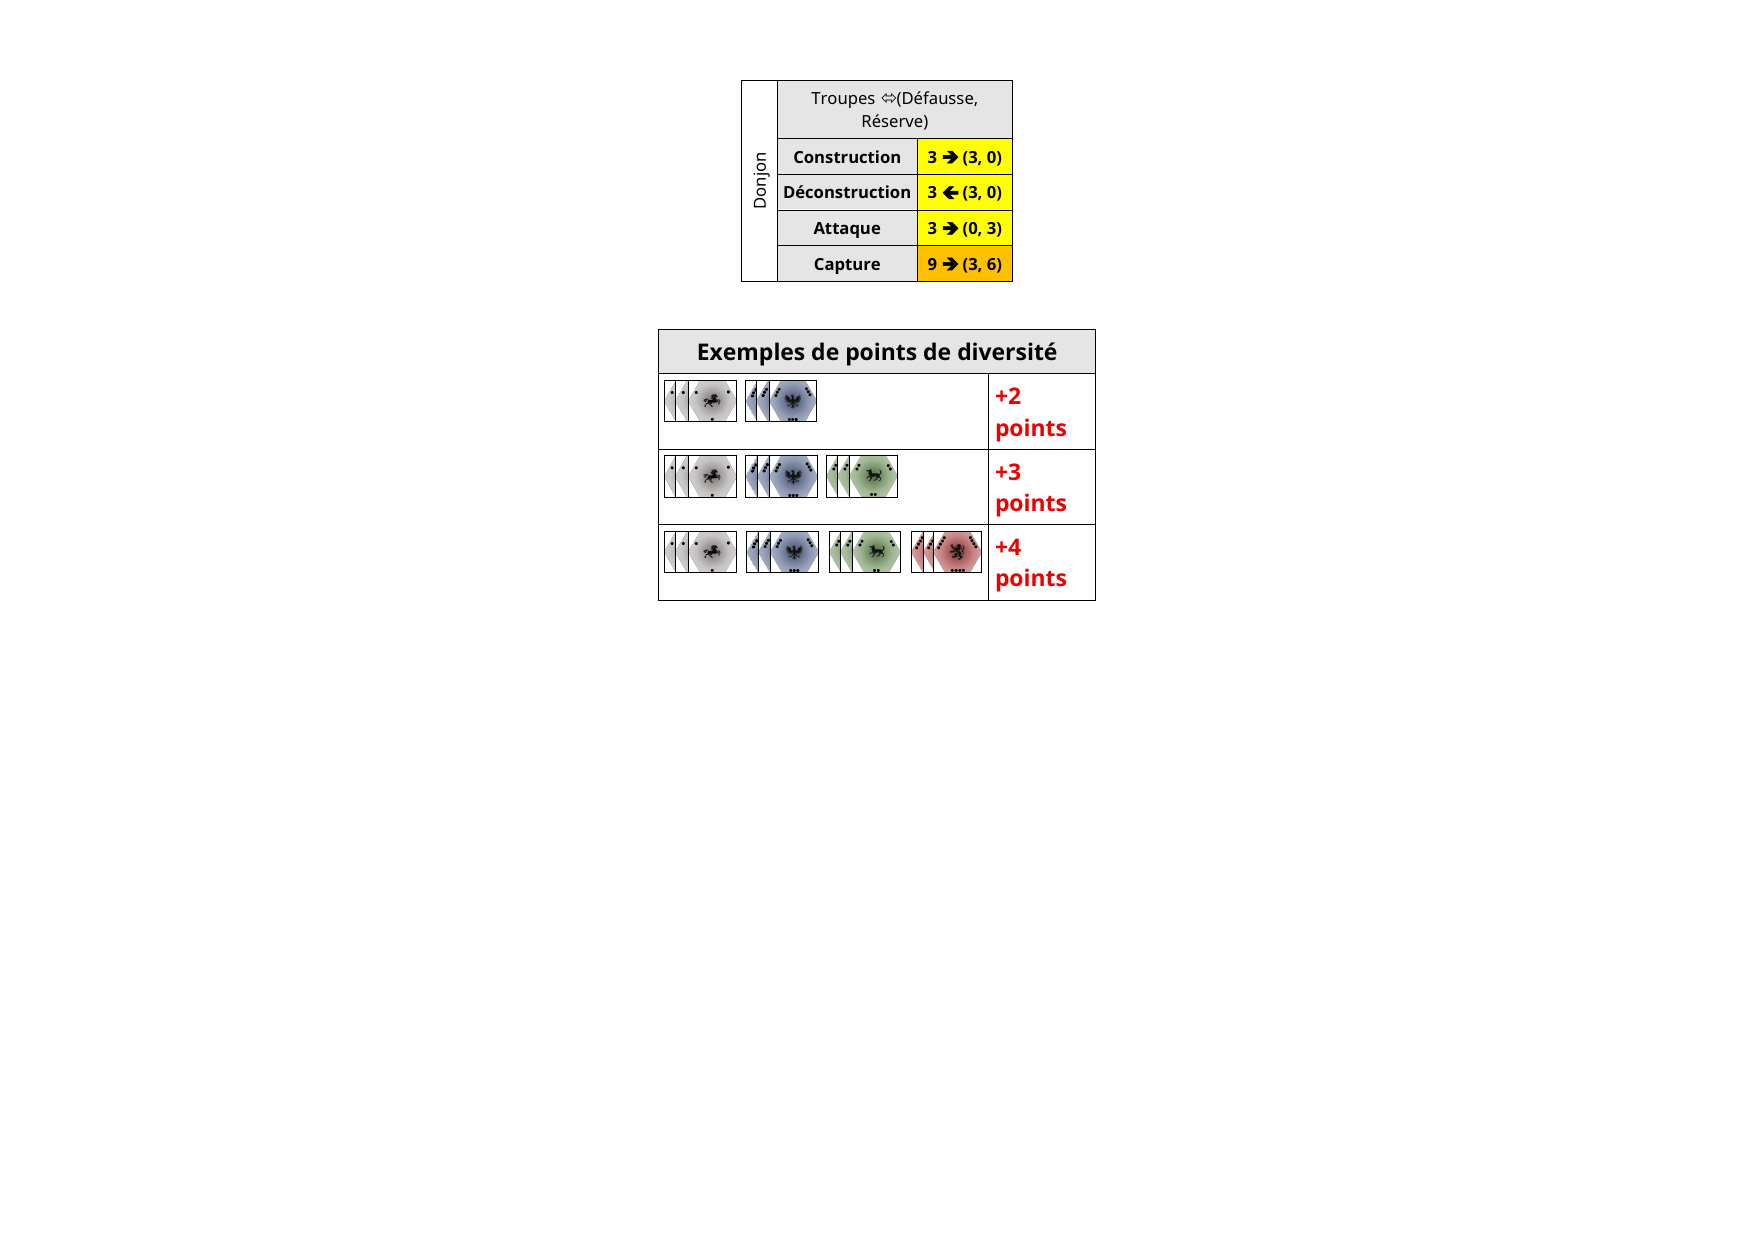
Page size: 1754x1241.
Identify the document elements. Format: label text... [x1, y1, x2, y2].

table_cell Construction [778, 139, 917, 174]
table_header Donjon [742, 81, 777, 281]
table_cell 3 (3, 0) [918, 175, 1012, 209]
table_cell +3 points [989, 450, 1095, 524]
table_cell 3 (0, 3) [918, 211, 1012, 245]
table_cell Déconstruction [778, 175, 917, 209]
table_cell [659, 525, 988, 599]
table_cell 9 (3, 6) [918, 246, 1012, 281]
table_cell Capture [778, 246, 917, 281]
table_header Troupes (Défausse, Réserve) [778, 81, 1012, 138]
table_header Exemples de points de diversité [659, 330, 1095, 373]
table_cell +2 points [989, 374, 1095, 449]
table_cell Attaque [778, 211, 917, 245]
table_cell [659, 374, 988, 449]
table_cell +4 points [989, 525, 1095, 599]
table_cell 3 (3, 0) [918, 139, 1012, 174]
table_cell [659, 450, 988, 524]
